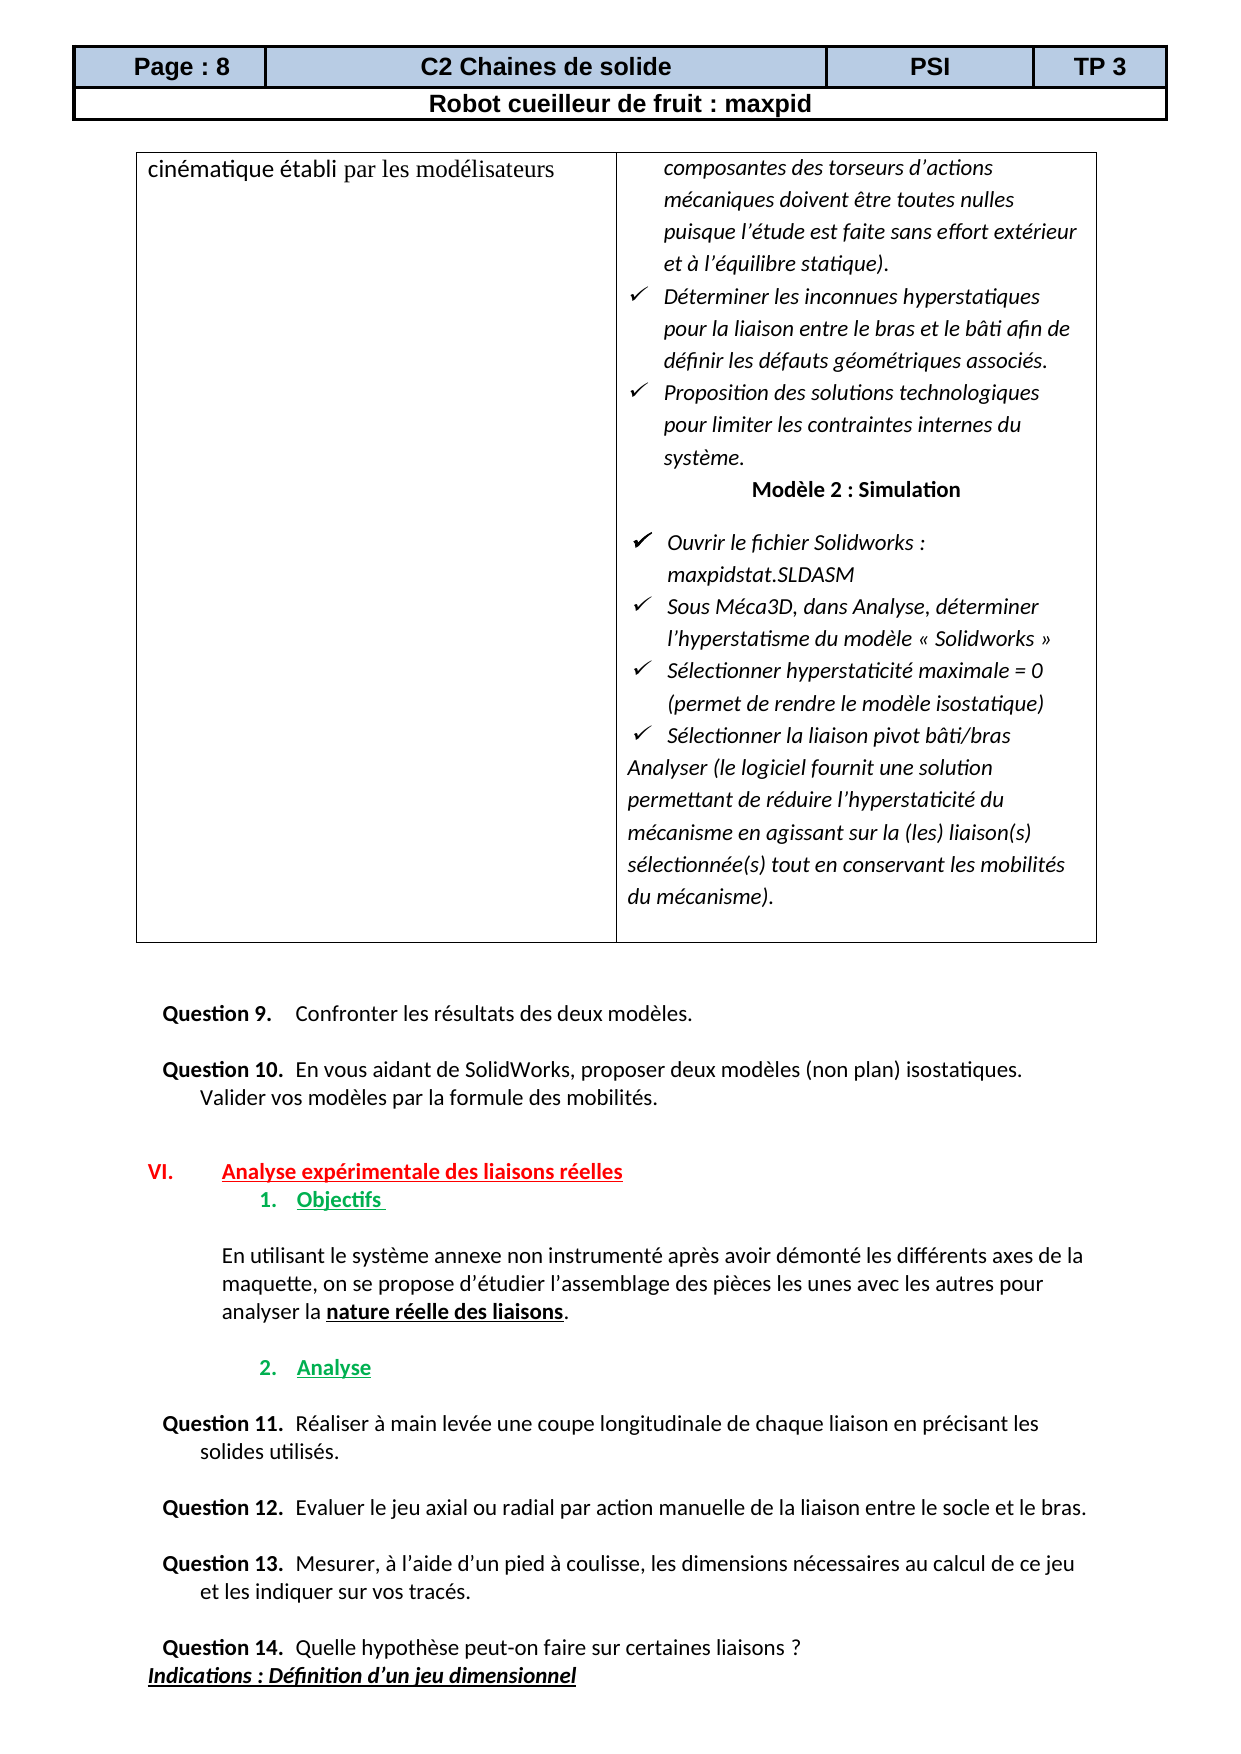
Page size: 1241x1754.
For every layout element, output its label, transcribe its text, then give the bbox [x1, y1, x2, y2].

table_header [617, 153, 1096, 942]
list Evaluer le jeu axial ou radial par action manuelle de la liaison entre le socle et le bras. [162, 1493, 1093, 1521]
list Objectifs [259, 1185, 1093, 1213]
list Confronter les résultats des deux modèles. [162, 999, 1093, 1027]
list Analyse [259, 1353, 1093, 1381]
text En utilisant le système annexe non instrumenté après avoir démonté les différents axes de la maquette, on se propose d’étudier l’assemblage des pièces les unes avec les autres pour analyser la nature réelle des liaisons. [222, 1241, 1093, 1325]
list Réaliser à main levée une coupe longitudinale de chaque liaison en précisant les solides utilisés. [162, 1409, 1093, 1465]
list En vous aidant de SolidWorks, proposer deux modèles (non plan) isostatiques. Valider vos modèles par la formule des mobilités. [162, 1055, 1093, 1111]
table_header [137, 153, 616, 942]
text Indications : Définition d’un jeu dimensionnel [148, 1661, 1093, 1689]
list Mesurer, à l’aide d’un pied à coulisse, les dimensions nécessaires au calcul de ce jeu et les indiquer sur vos tracés. [162, 1549, 1093, 1605]
list Analyse expérimentale des liaisons réelles [148, 1157, 1093, 1185]
list Quelle hypothèse peut-on faire sur certaines liaisons ? [162, 1633, 1093, 1661]
